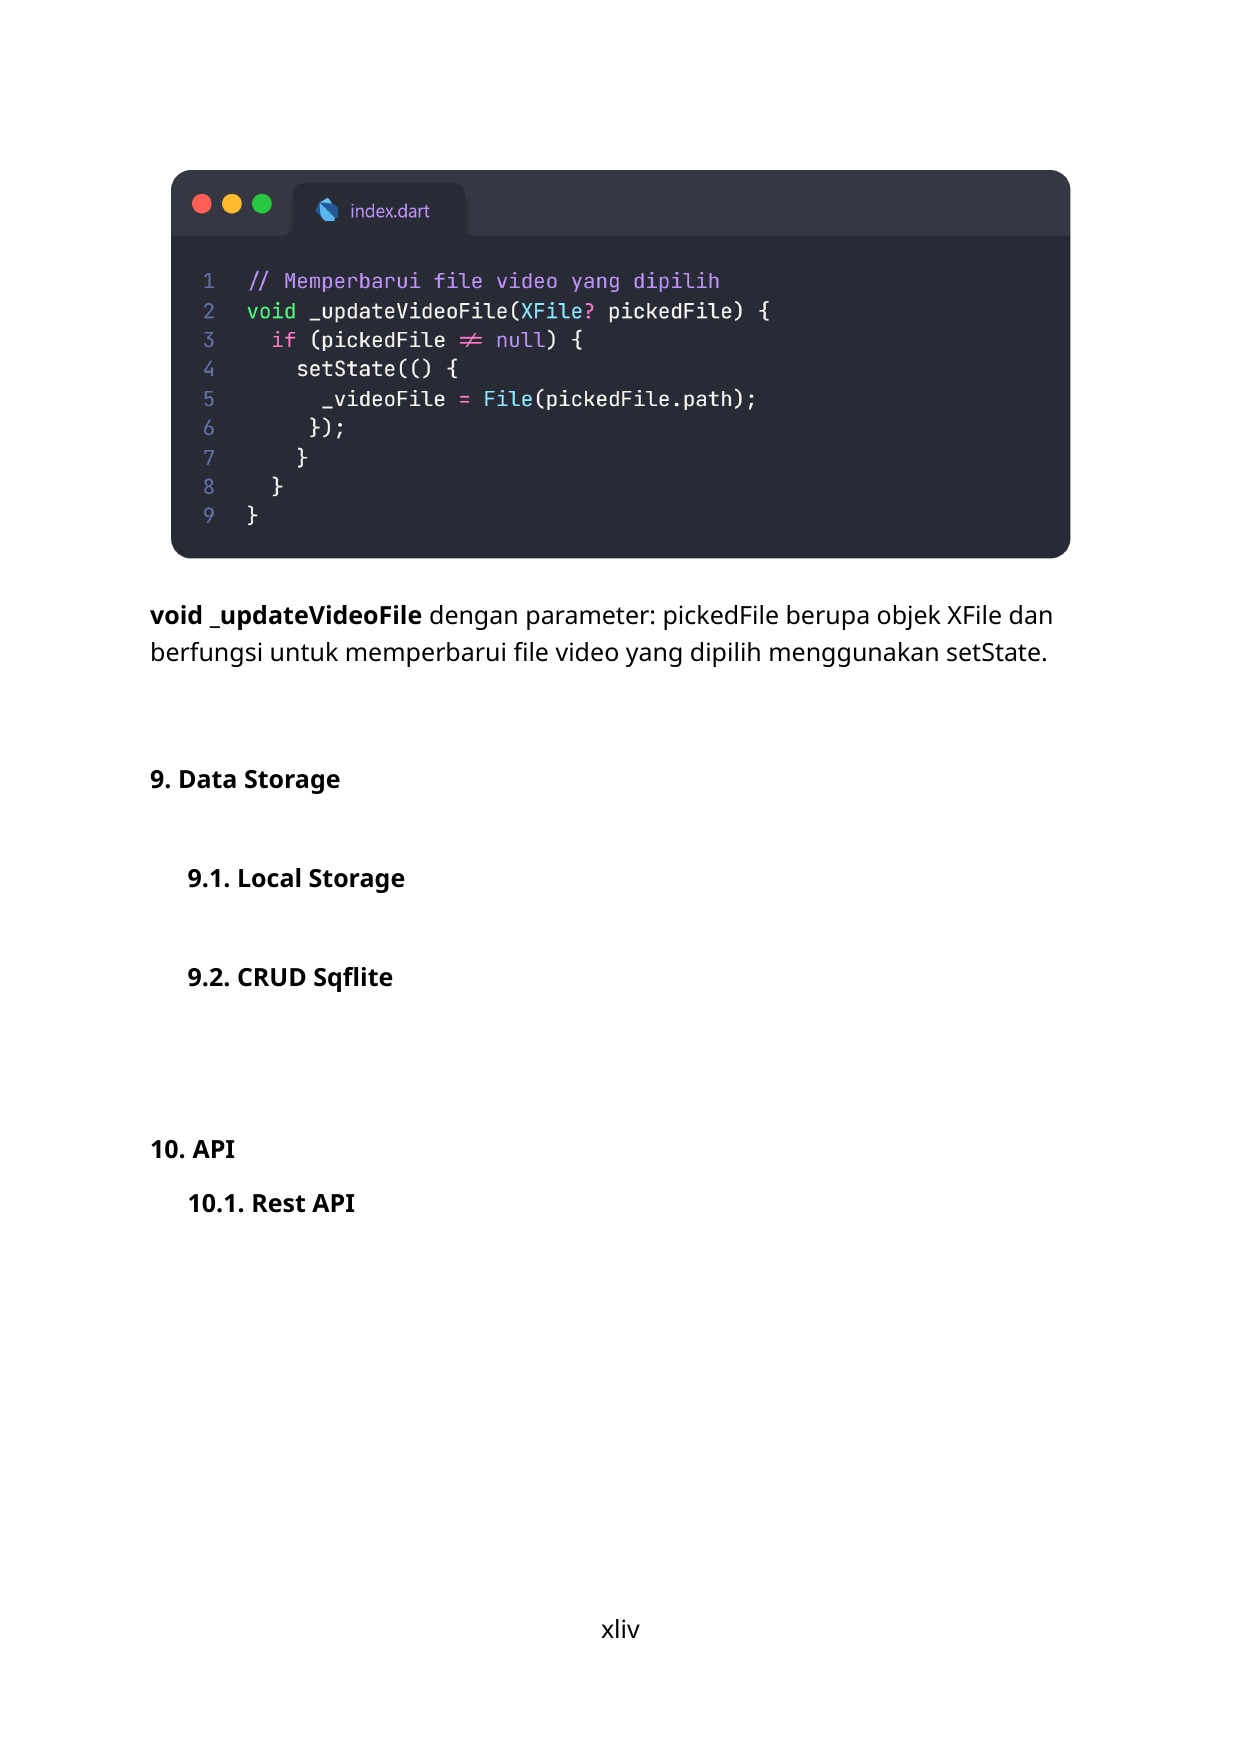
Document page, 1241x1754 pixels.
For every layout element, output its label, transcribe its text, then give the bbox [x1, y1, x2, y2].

picture [150, 150, 1091, 579]
subtitle Local Storage [187, 861, 1090, 895]
text void _updateVideoFile dengan parameter: pickedFile berupa objek XFile dan berfungsi untuk memperbarui file video yang dipilih menggunakan setState. [150, 598, 1090, 668]
subtitle API [150, 1132, 1090, 1166]
subtitle Data Storage [150, 762, 1090, 796]
subtitle Rest API [187, 1186, 1090, 1219]
subtitle CRUD Sqflite [187, 959, 1090, 993]
